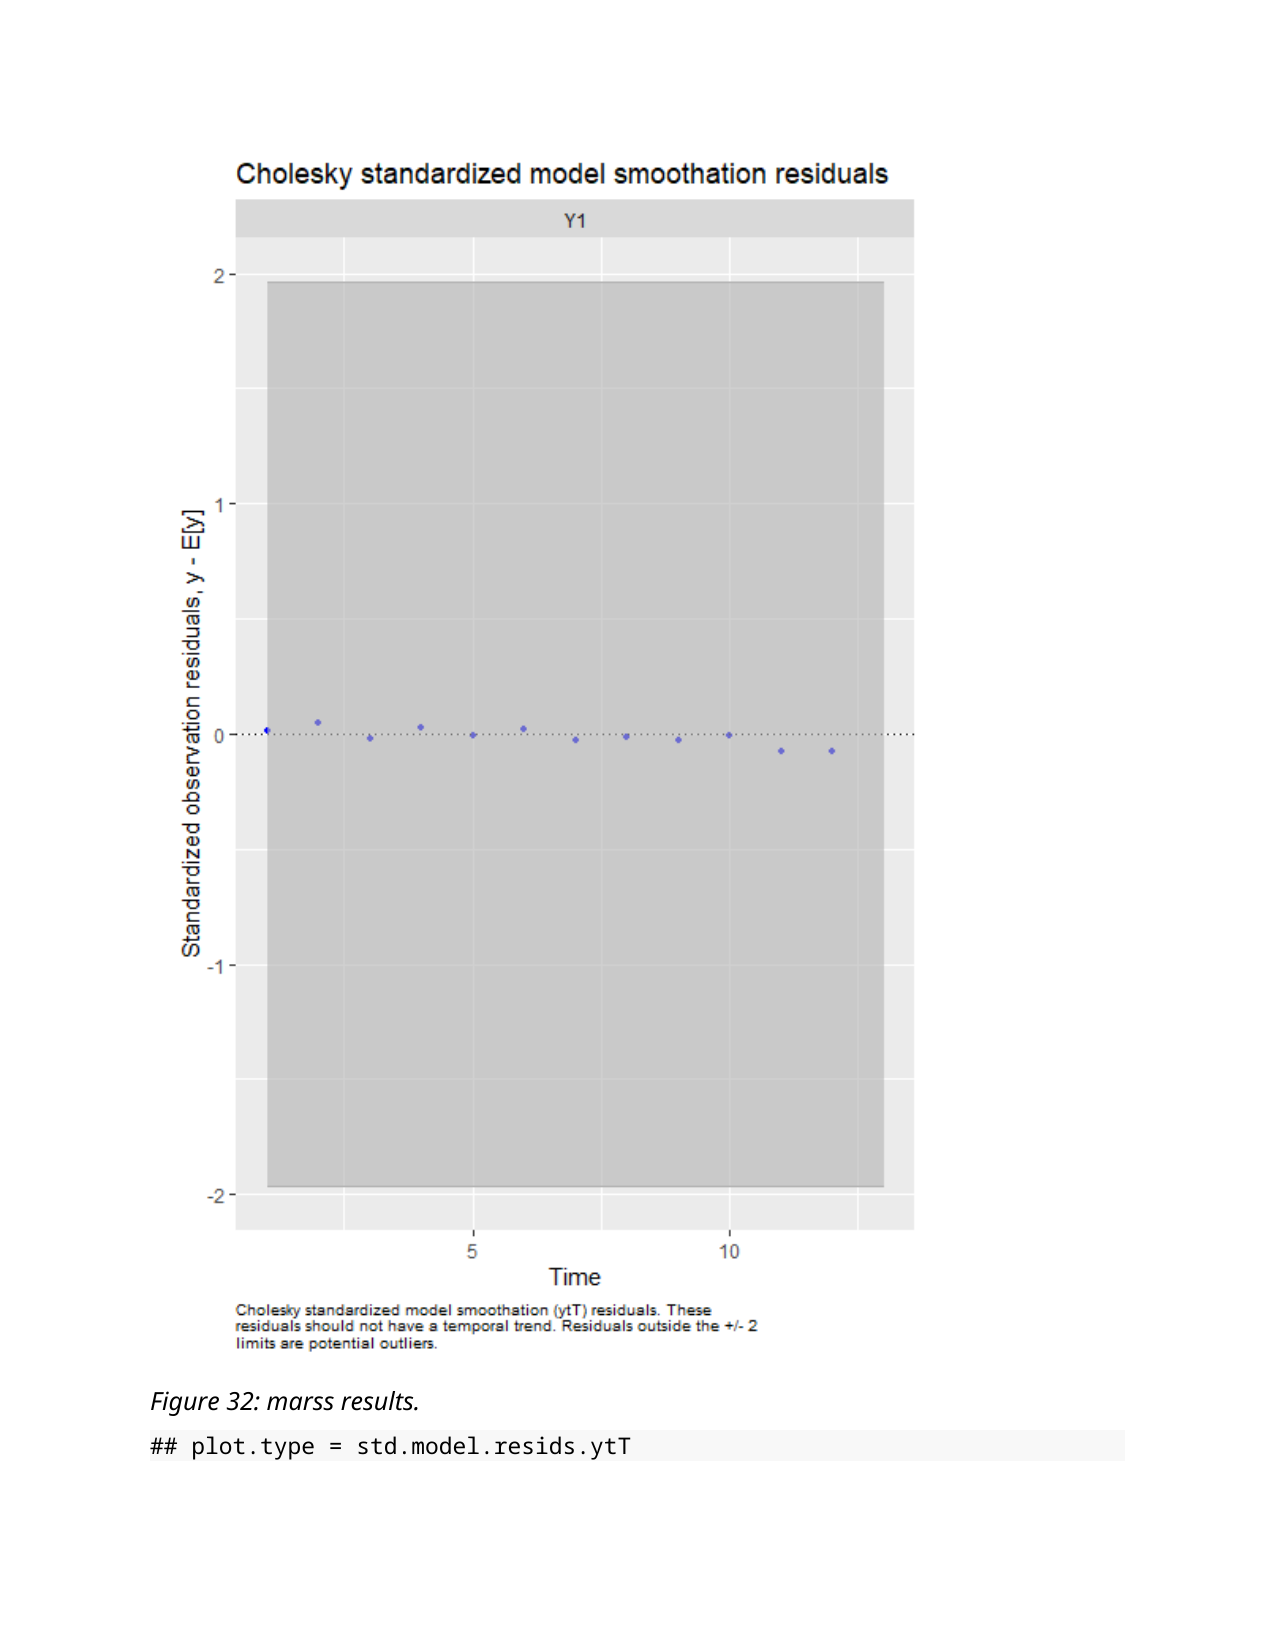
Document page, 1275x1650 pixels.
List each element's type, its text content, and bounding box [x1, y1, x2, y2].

picture [168, 150, 927, 1363]
text Figure 32: marss results. [150, 1383, 1125, 1417]
text ## plot.type = std.model.resids.ytT [150, 1430, 1125, 1461]
